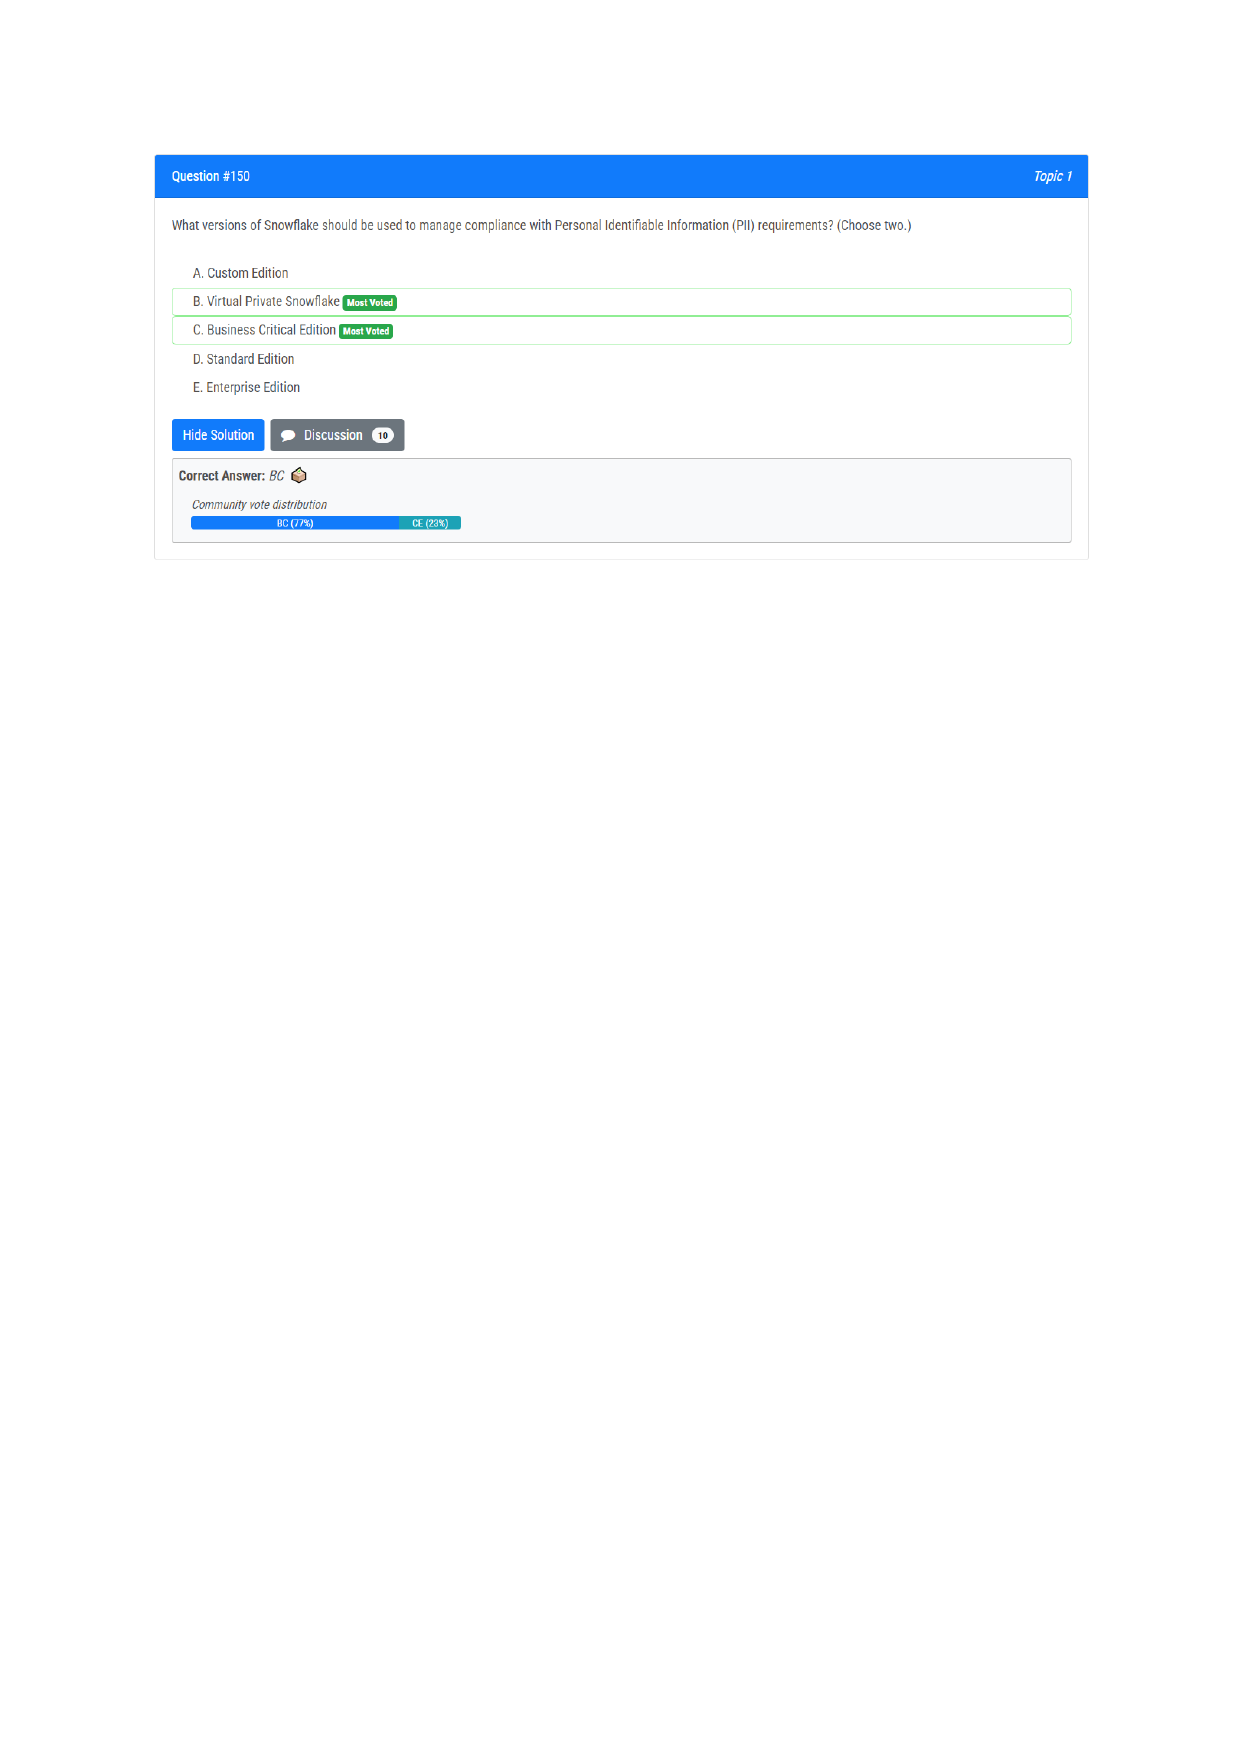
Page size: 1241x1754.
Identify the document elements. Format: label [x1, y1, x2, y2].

picture [150, 150, 1091, 563]
